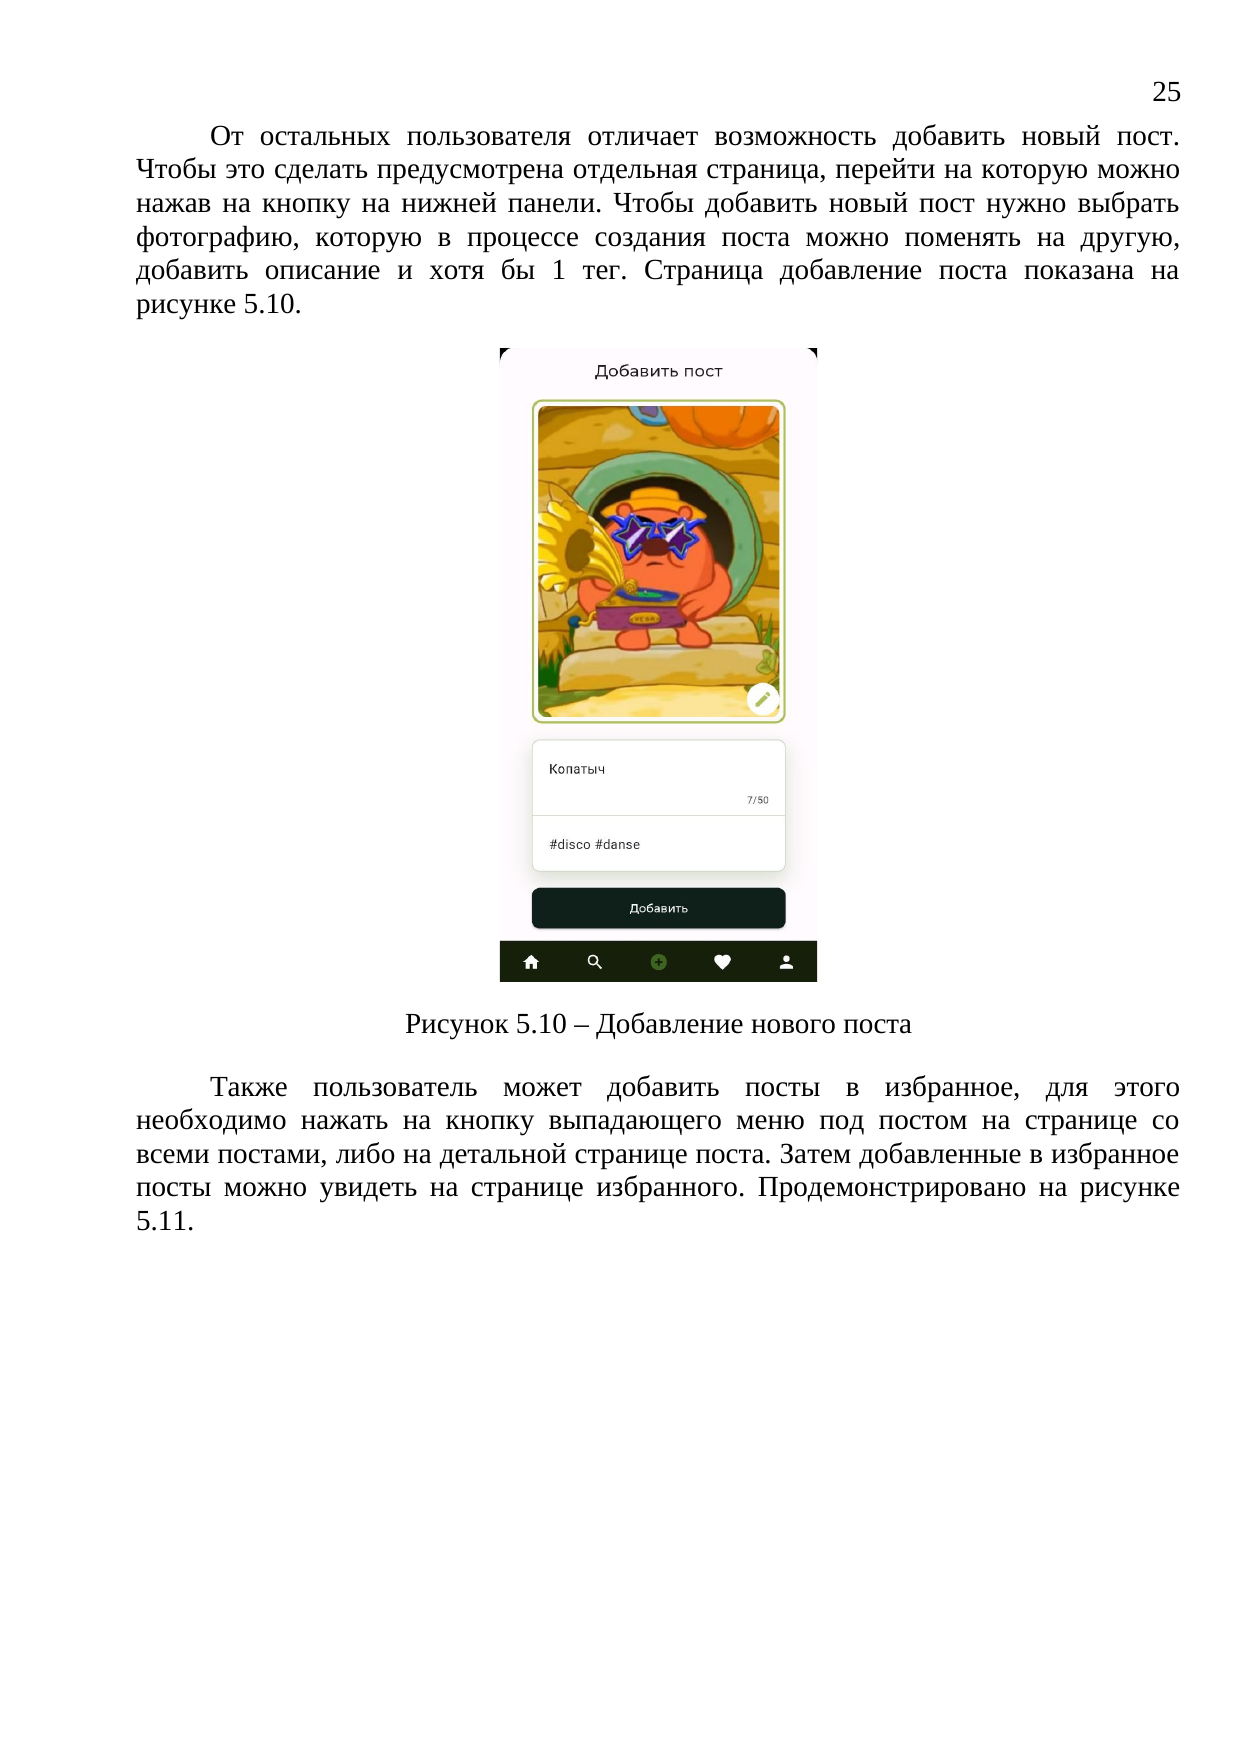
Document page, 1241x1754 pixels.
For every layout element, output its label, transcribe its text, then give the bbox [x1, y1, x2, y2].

text Также пользователь может добавить посты в избранное, для этого необходимо нажать на кнопку выпадающего меню под постом на странице со всеми постами, либо на детальной странице поста. Затем добавленные в избранное посты можно увидеть на странице избранного. Продемонстрировано на рисунке 5.11. [136, 1069, 1181, 1236]
picture [499, 348, 818, 982]
text От остальных пользователя отличает возможность добавить новый пост. Чтобы это сделать предусмотрена отдельная страница, перейти на которую можно нажав на кнопку на нижней панели. Чтобы добавить новый пост нужно выбрать фотографию, которую в процессе создания поста можно поменять на другую, добавить описание и хотя бы 1 тег. Страница добавление поста показана на рисунке 5.10. [136, 118, 1181, 319]
text Рисунок 5.10 – Добавление нового поста [136, 1006, 1181, 1039]
